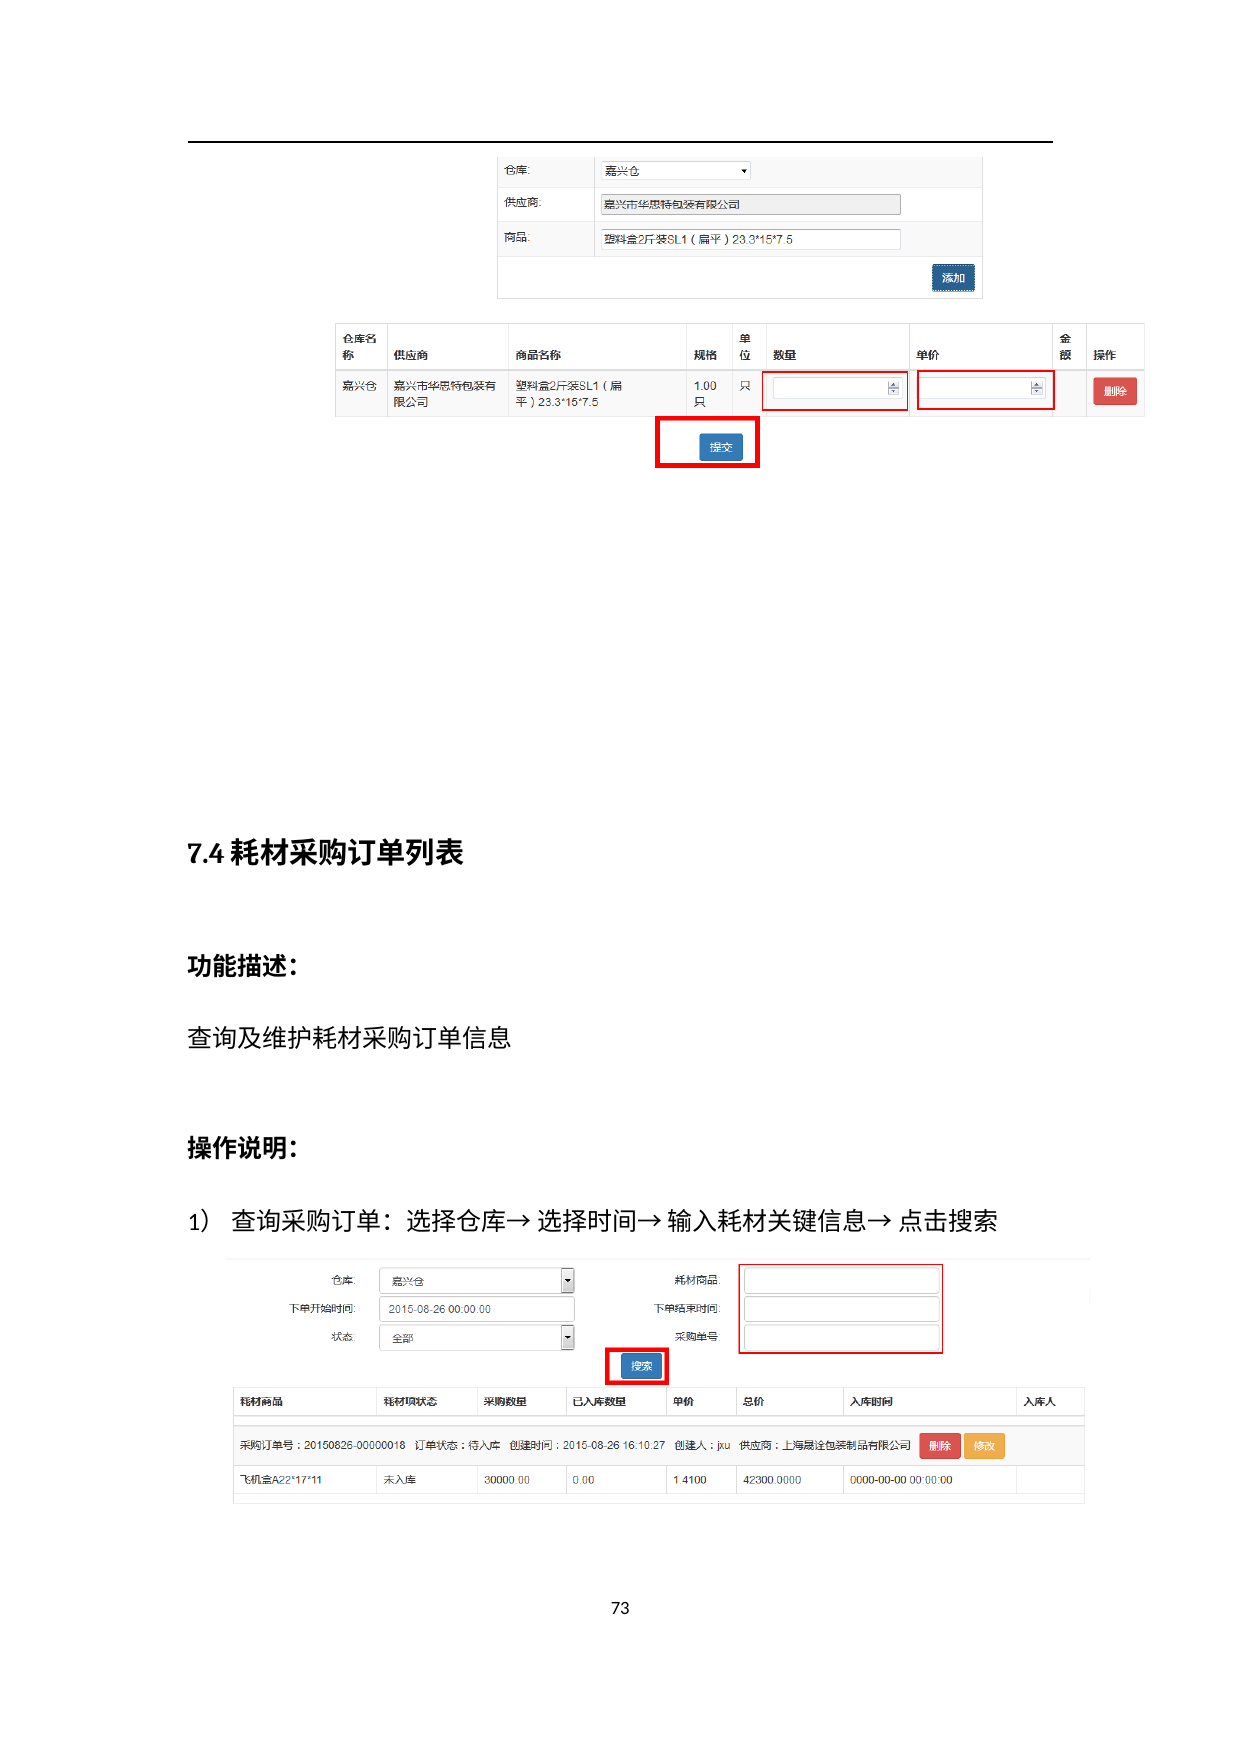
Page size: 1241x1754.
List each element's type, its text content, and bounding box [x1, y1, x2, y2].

subtitle 7.4耗材采购订单列表 [187, 818, 1053, 883]
text 查询及维护耗材采购订单信息 [187, 1004, 1053, 1069]
picture [225, 1258, 1091, 1513]
text 功能描述： [187, 932, 1053, 997]
text 操作说明： [187, 1114, 1053, 1179]
picture [300, 157, 1166, 490]
list 查询采购订单：选择仓库→ 选择时间→ 输入耗材关键信息→ 点击搜索 [187, 1187, 1053, 1252]
